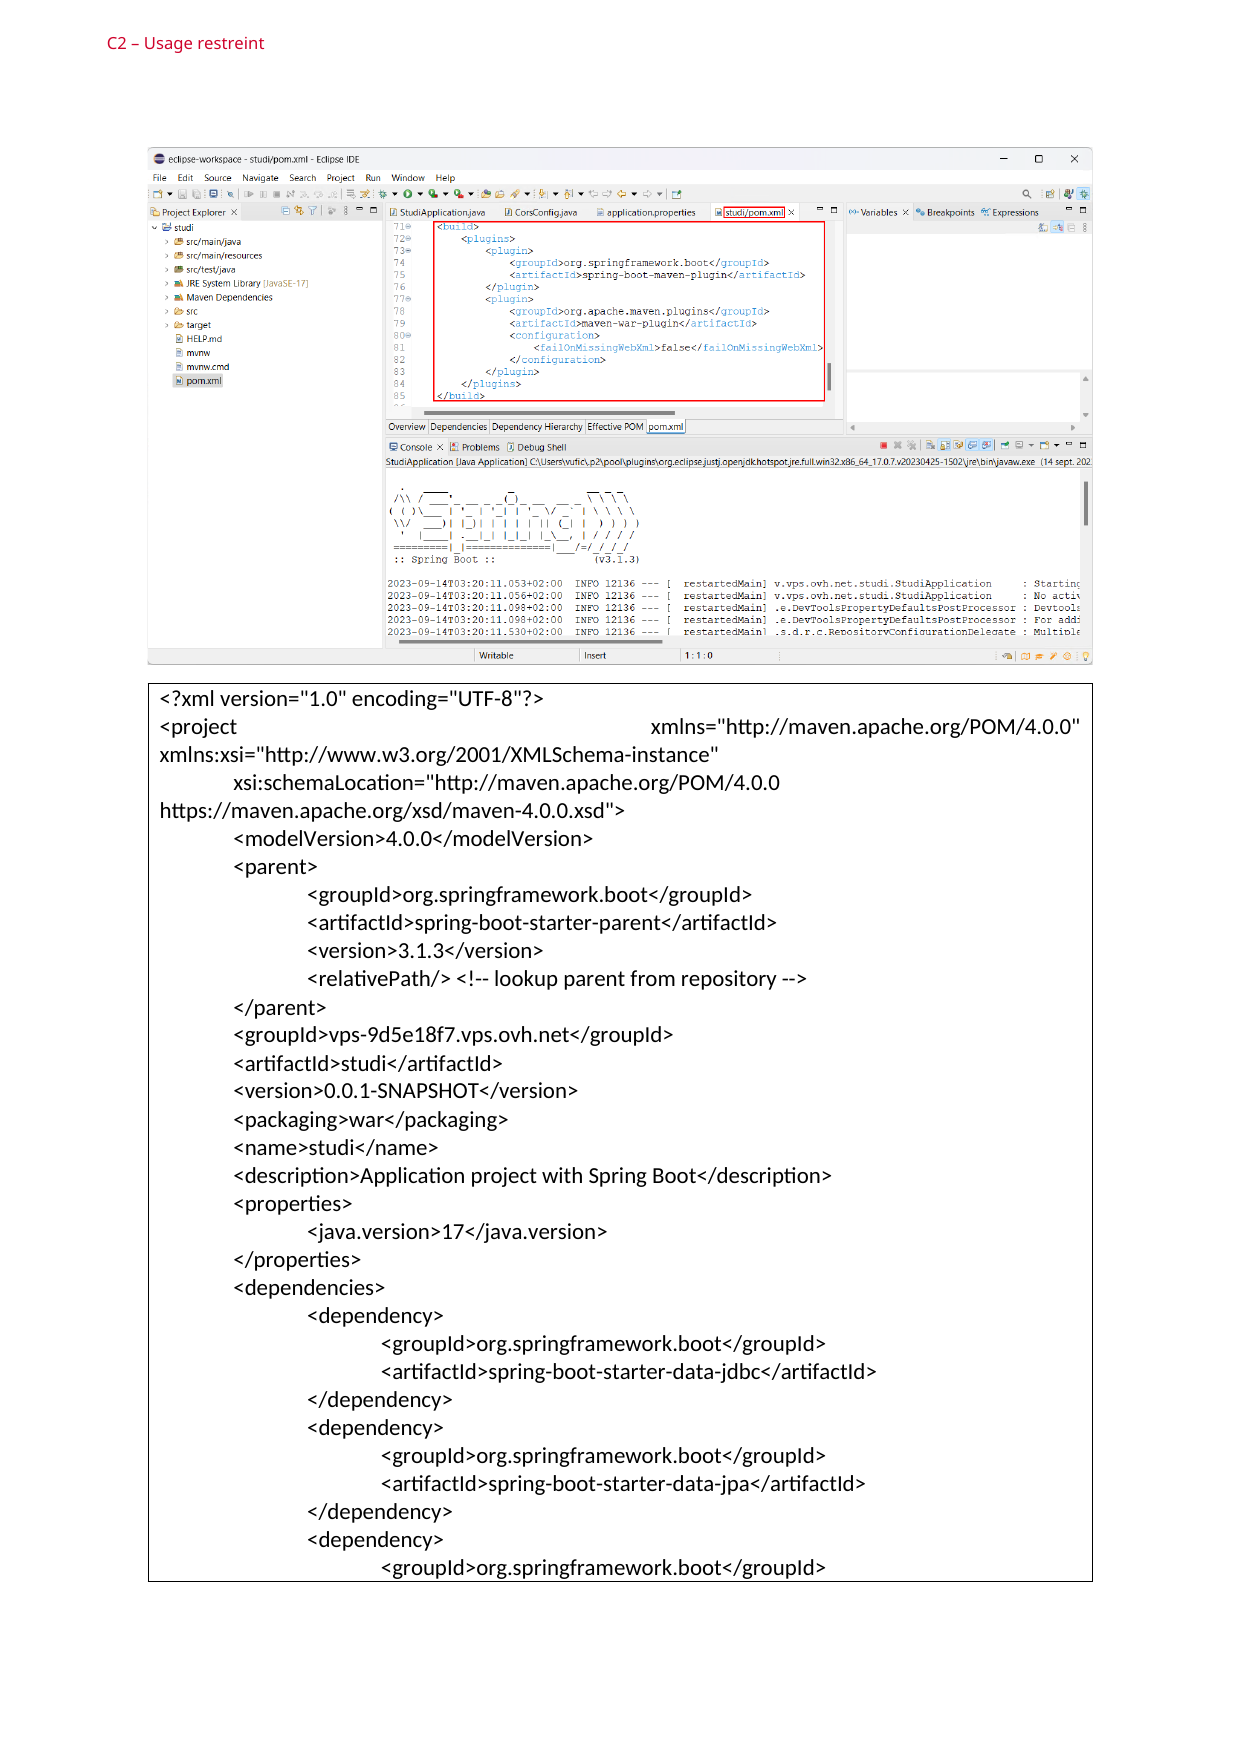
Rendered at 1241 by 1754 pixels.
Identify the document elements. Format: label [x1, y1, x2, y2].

picture [147, 147, 1093, 665]
table_header [149, 684, 1092, 1581]
